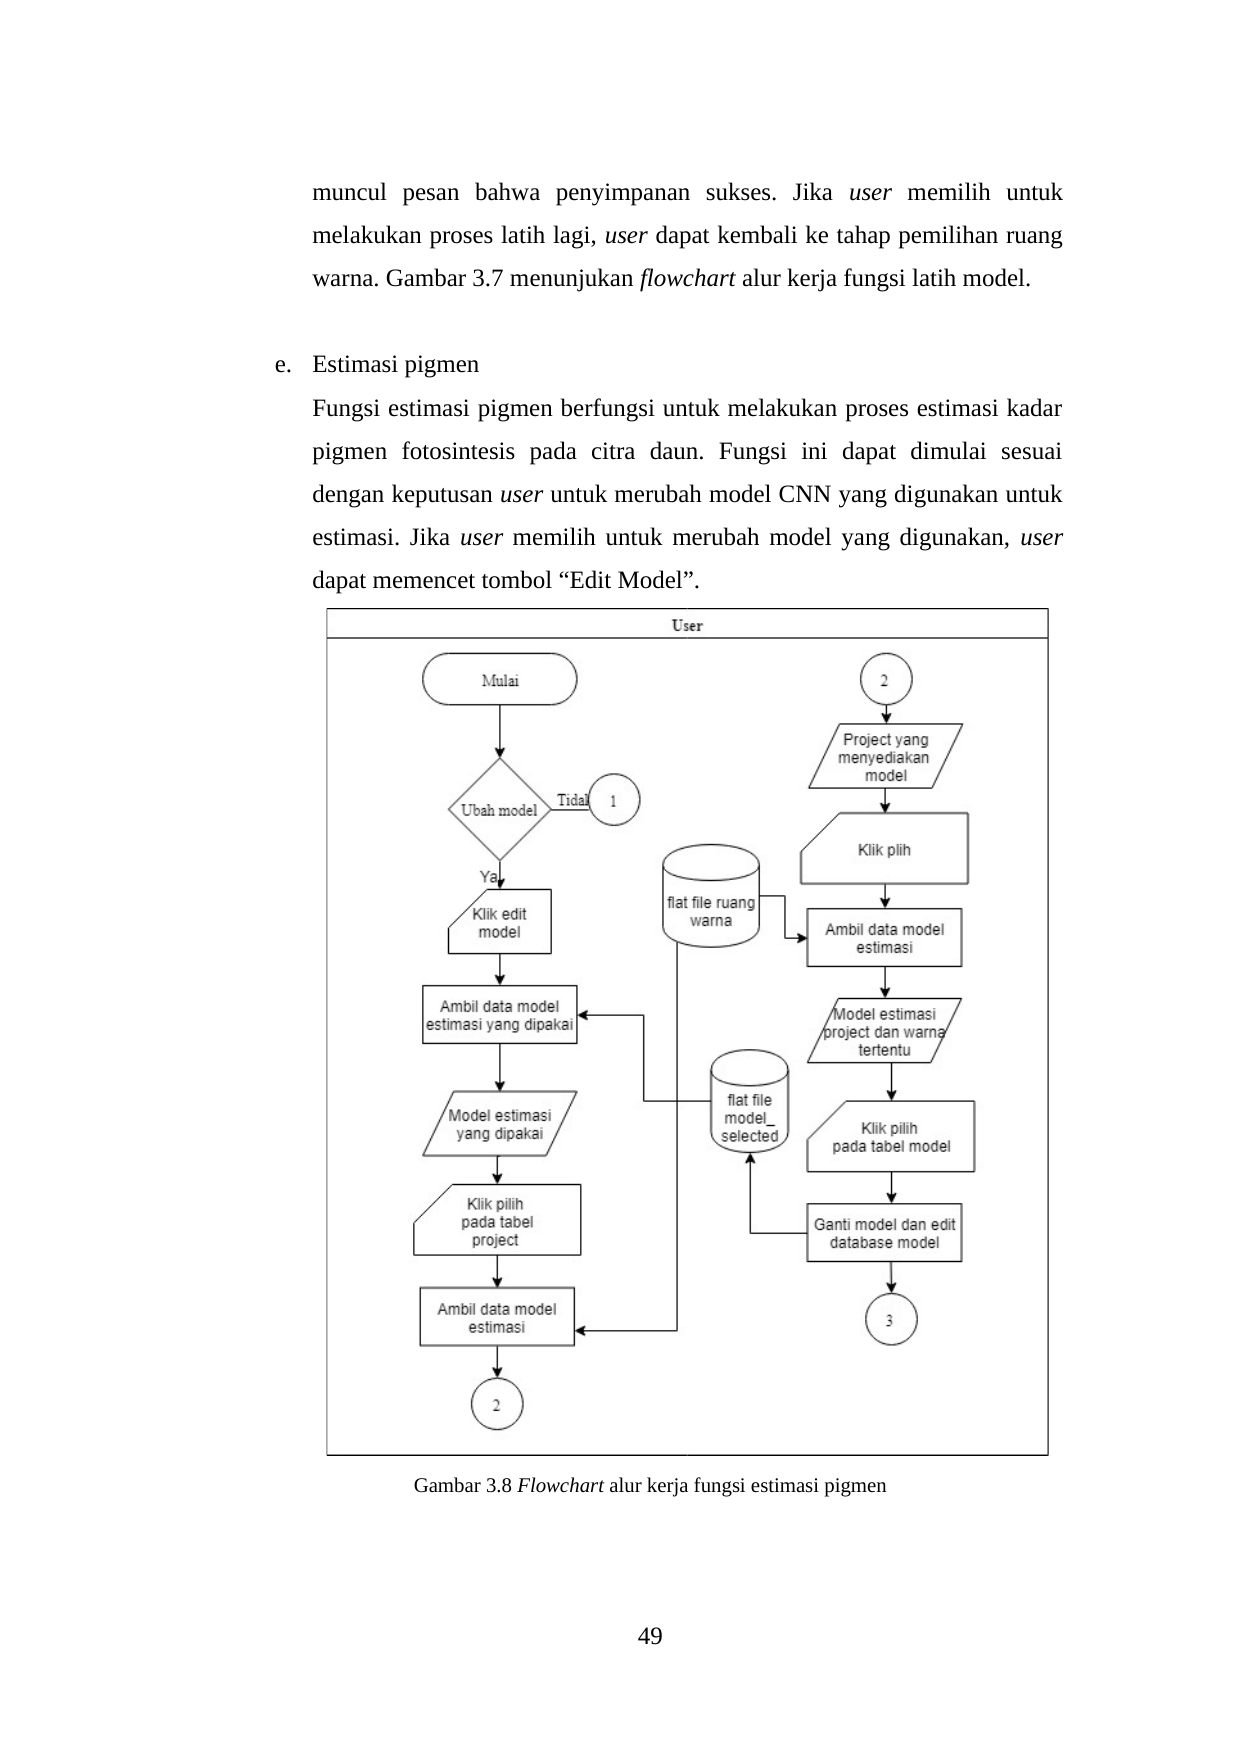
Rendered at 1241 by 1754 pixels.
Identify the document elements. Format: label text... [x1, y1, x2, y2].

list Estimasi pigmen [274, 349, 1063, 378]
text Gambar 3.8 Flowchart alur kerja fungsi estimasi pigmen [237, 1473, 1063, 1497]
list Fungsi estimasi pigmen berfungsi untuk melakukan proses estimasi kadar pigmen fotosintesis pada citra daun. Fungsi ini dapat dimulai sesuai dengan keputusan user untuk merubah model CNN yang digunakan untuk estimasi. Jika user memilih untuk merubah model yang digunakan, user dapat memencet tombol “Edit Model”. [312, 393, 1063, 594]
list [312, 177, 1063, 292]
picture [326, 608, 1049, 1456]
